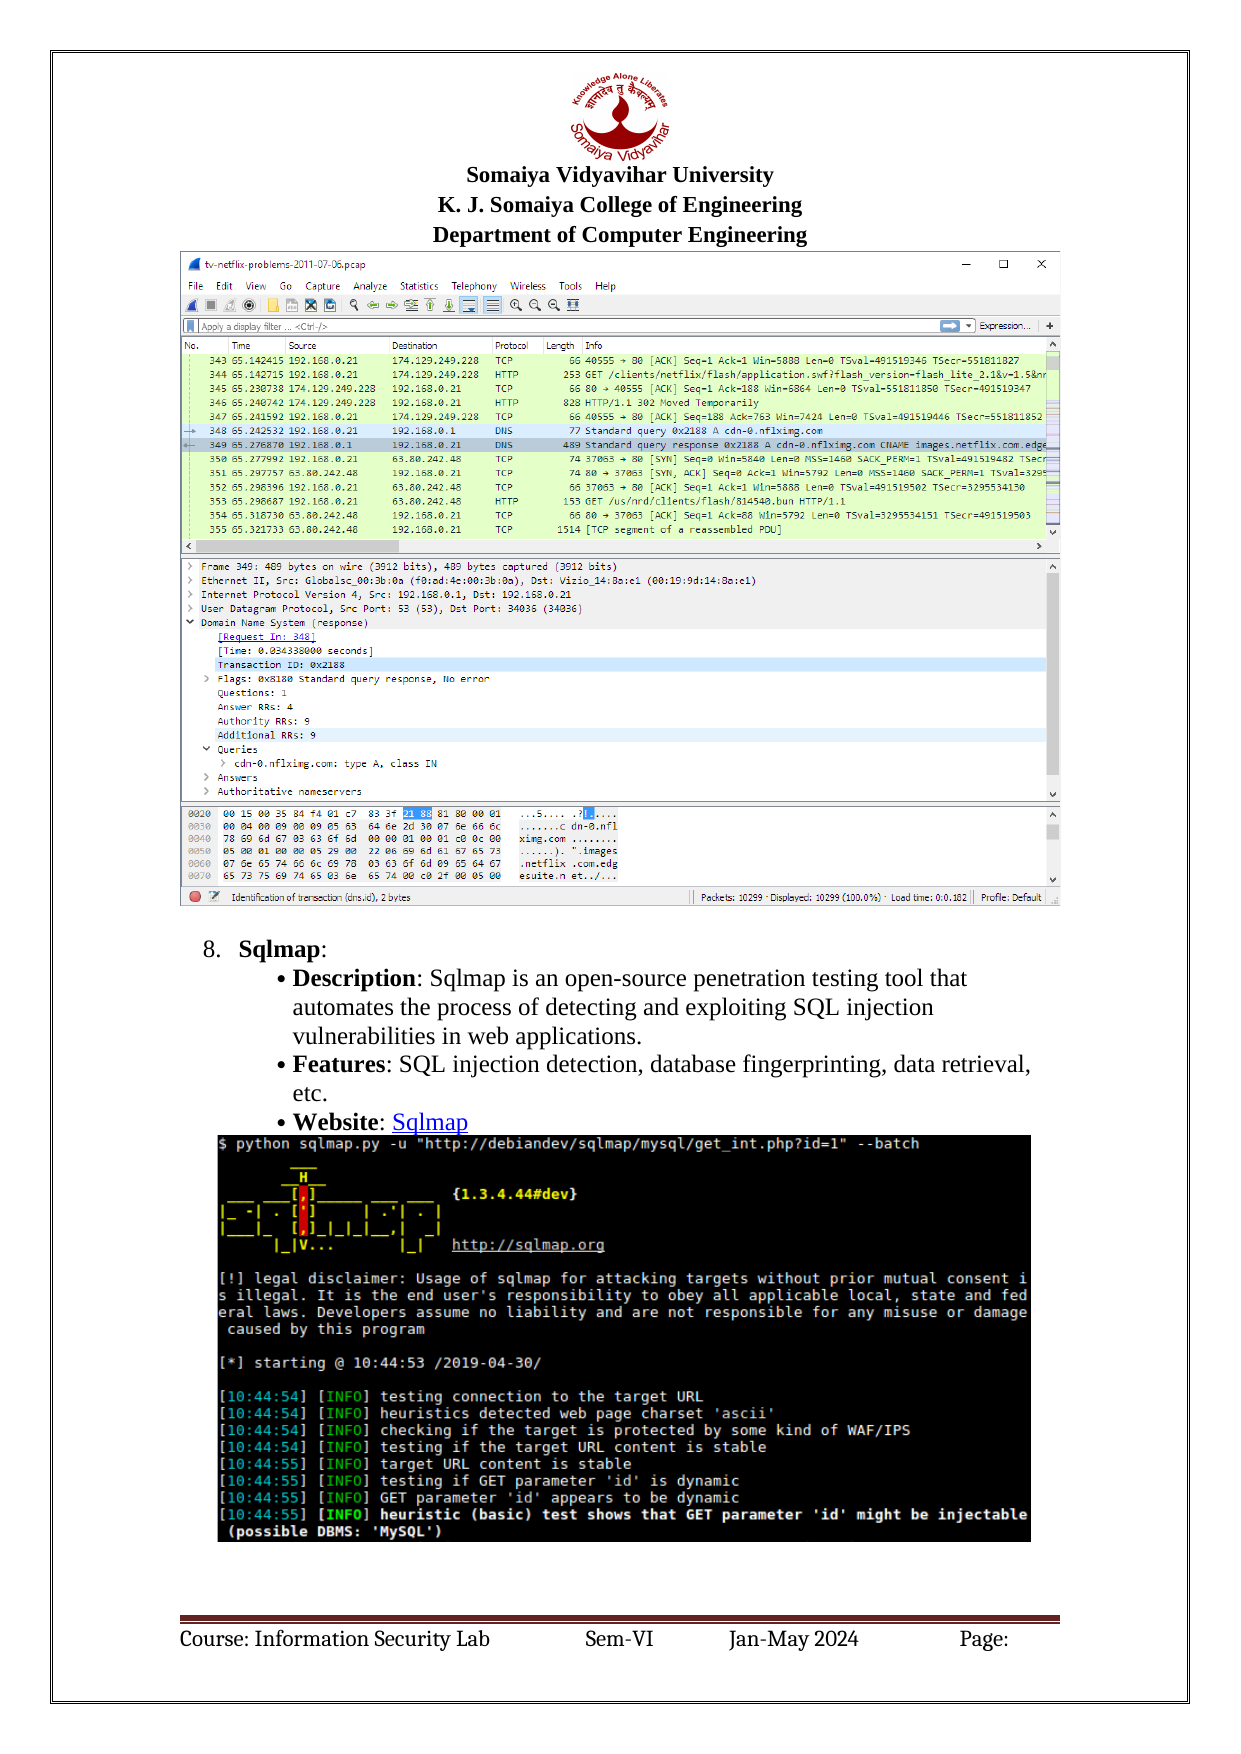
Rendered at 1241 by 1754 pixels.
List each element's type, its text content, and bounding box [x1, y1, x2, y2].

picture [217, 1135, 1031, 1542]
list Description: Sqlmap is an open-source penetration testing tool that automates the process of detecting and exploiting SQL injection vulnerabilities in web applications. [278, 963, 1060, 1049]
list Features: SQL injection detection, database fingerprinting, data retrieval, etc. [278, 1049, 1060, 1107]
picture [571, 73, 669, 161]
list Sqlmap: [203, 934, 1060, 963]
list Website: Sqlmap [278, 1107, 1060, 1136]
picture [180, 251, 1061, 906]
